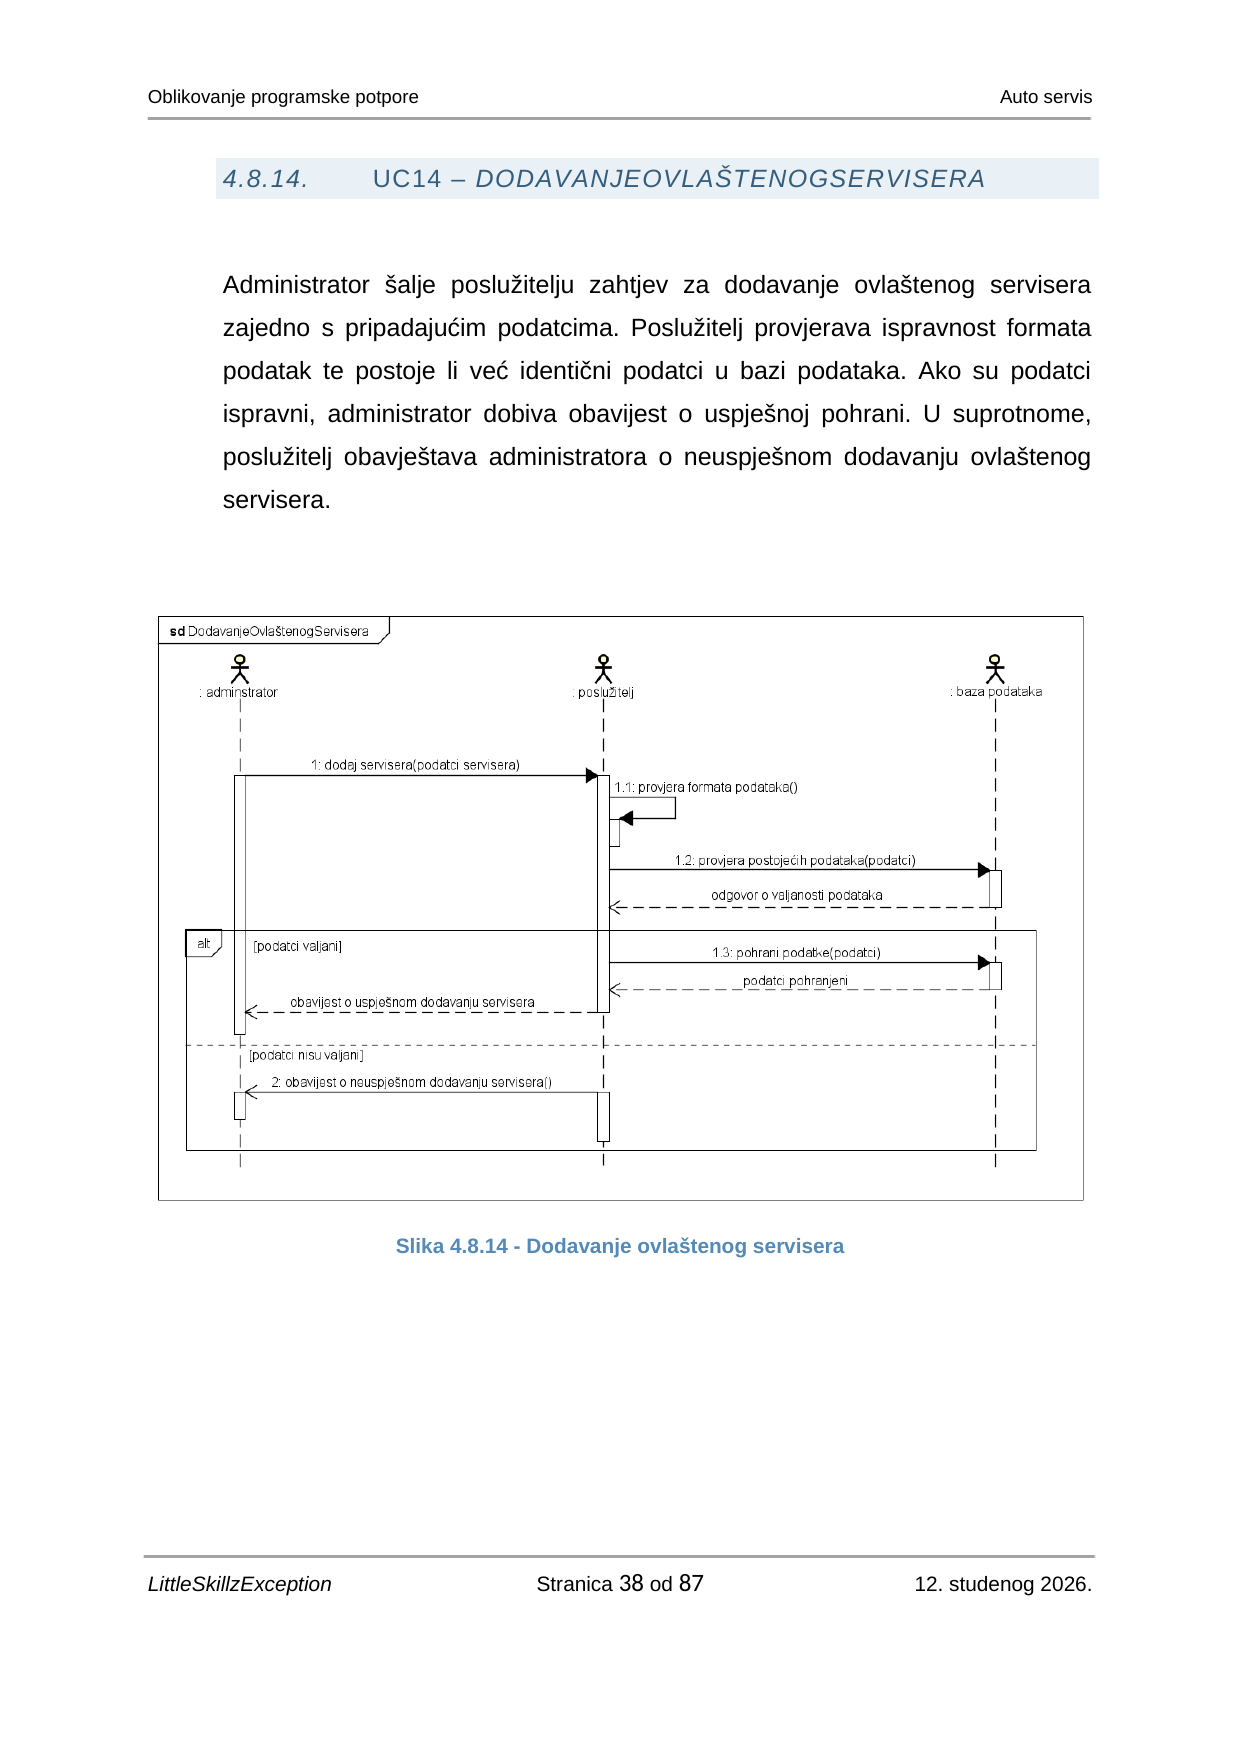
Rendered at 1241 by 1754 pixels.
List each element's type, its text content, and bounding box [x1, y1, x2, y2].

subtitle UC14 – DodavanjeOvlaštenogServisera [223, 164, 1093, 193]
text Slika 4.8.14 - Dodavanje ovlaštenog servisera [148, 1234, 1093, 1258]
picture [147, 605, 1093, 1210]
text Administrator šalje poslužitelju zahtjev za dodavanje ovlaštenog servisera zajedno s pripadajućim podatcima. Poslužitelj provjerava ispravnost formata podatak te postoje li već identični podatci u bazi podataka. Ako su podatci ispravni, administrator dobiva obavijest o uspješnoj pohrani. U suprotnome, poslužitelj obavještava administratora o neuspješnom dodavanju ovlaštenog servisera. [223, 270, 1093, 514]
